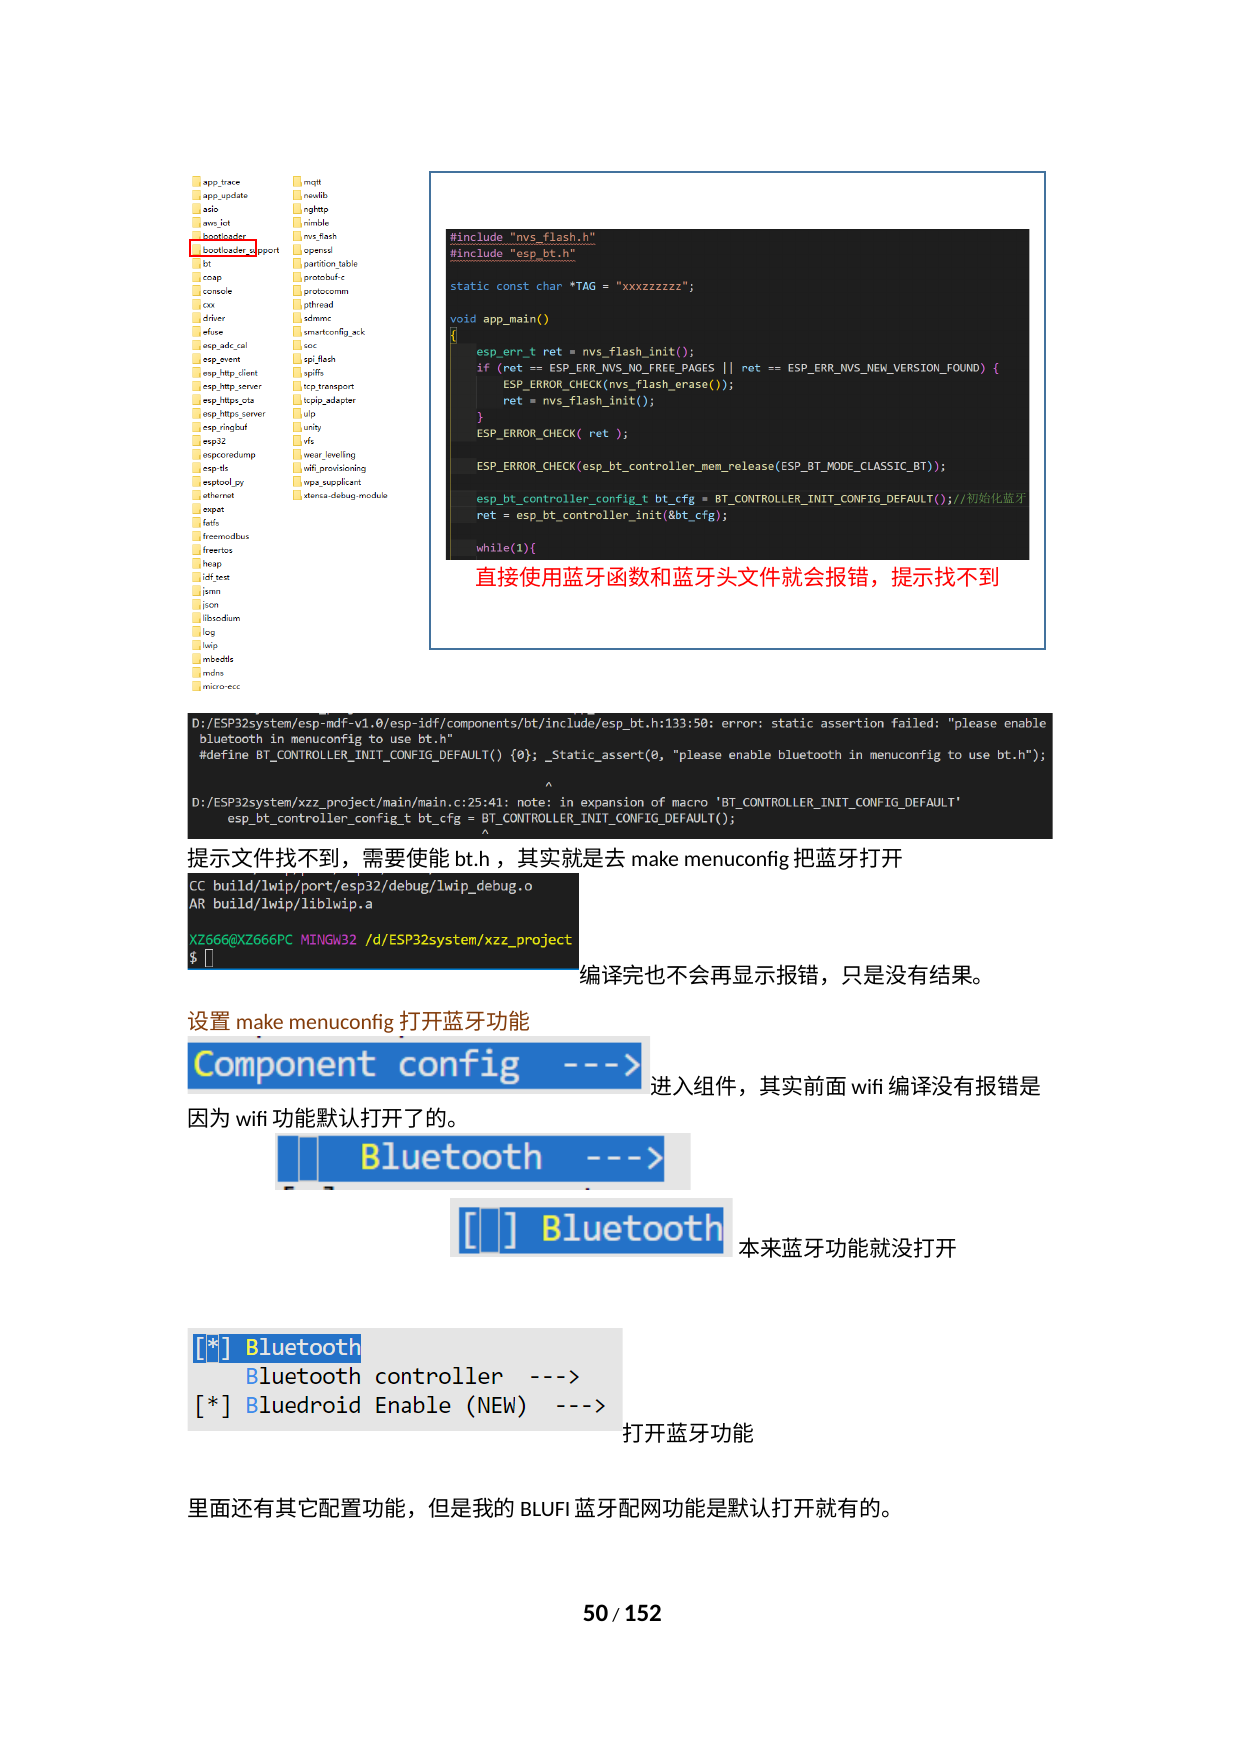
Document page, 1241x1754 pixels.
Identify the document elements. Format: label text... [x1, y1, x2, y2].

picture [187, 713, 1053, 839]
text 设置make menuconfig 打开蓝牙功能 [187, 1003, 1053, 1036]
picture [450, 1198, 733, 1257]
text 里面还有其它配置功能，但是我的BLUFI蓝牙配网功能是默认打开就有的。 [187, 1491, 1053, 1523]
picture [187, 873, 579, 970]
text 提示文件找不到，需要使能bt.h ，其实就是去make menuconfig把蓝牙打开 [187, 841, 1053, 873]
picture [187, 1036, 650, 1094]
picture [445, 229, 1030, 560]
picture [187, 172, 397, 698]
picture [187, 1328, 623, 1431]
picture [275, 1133, 691, 1190]
